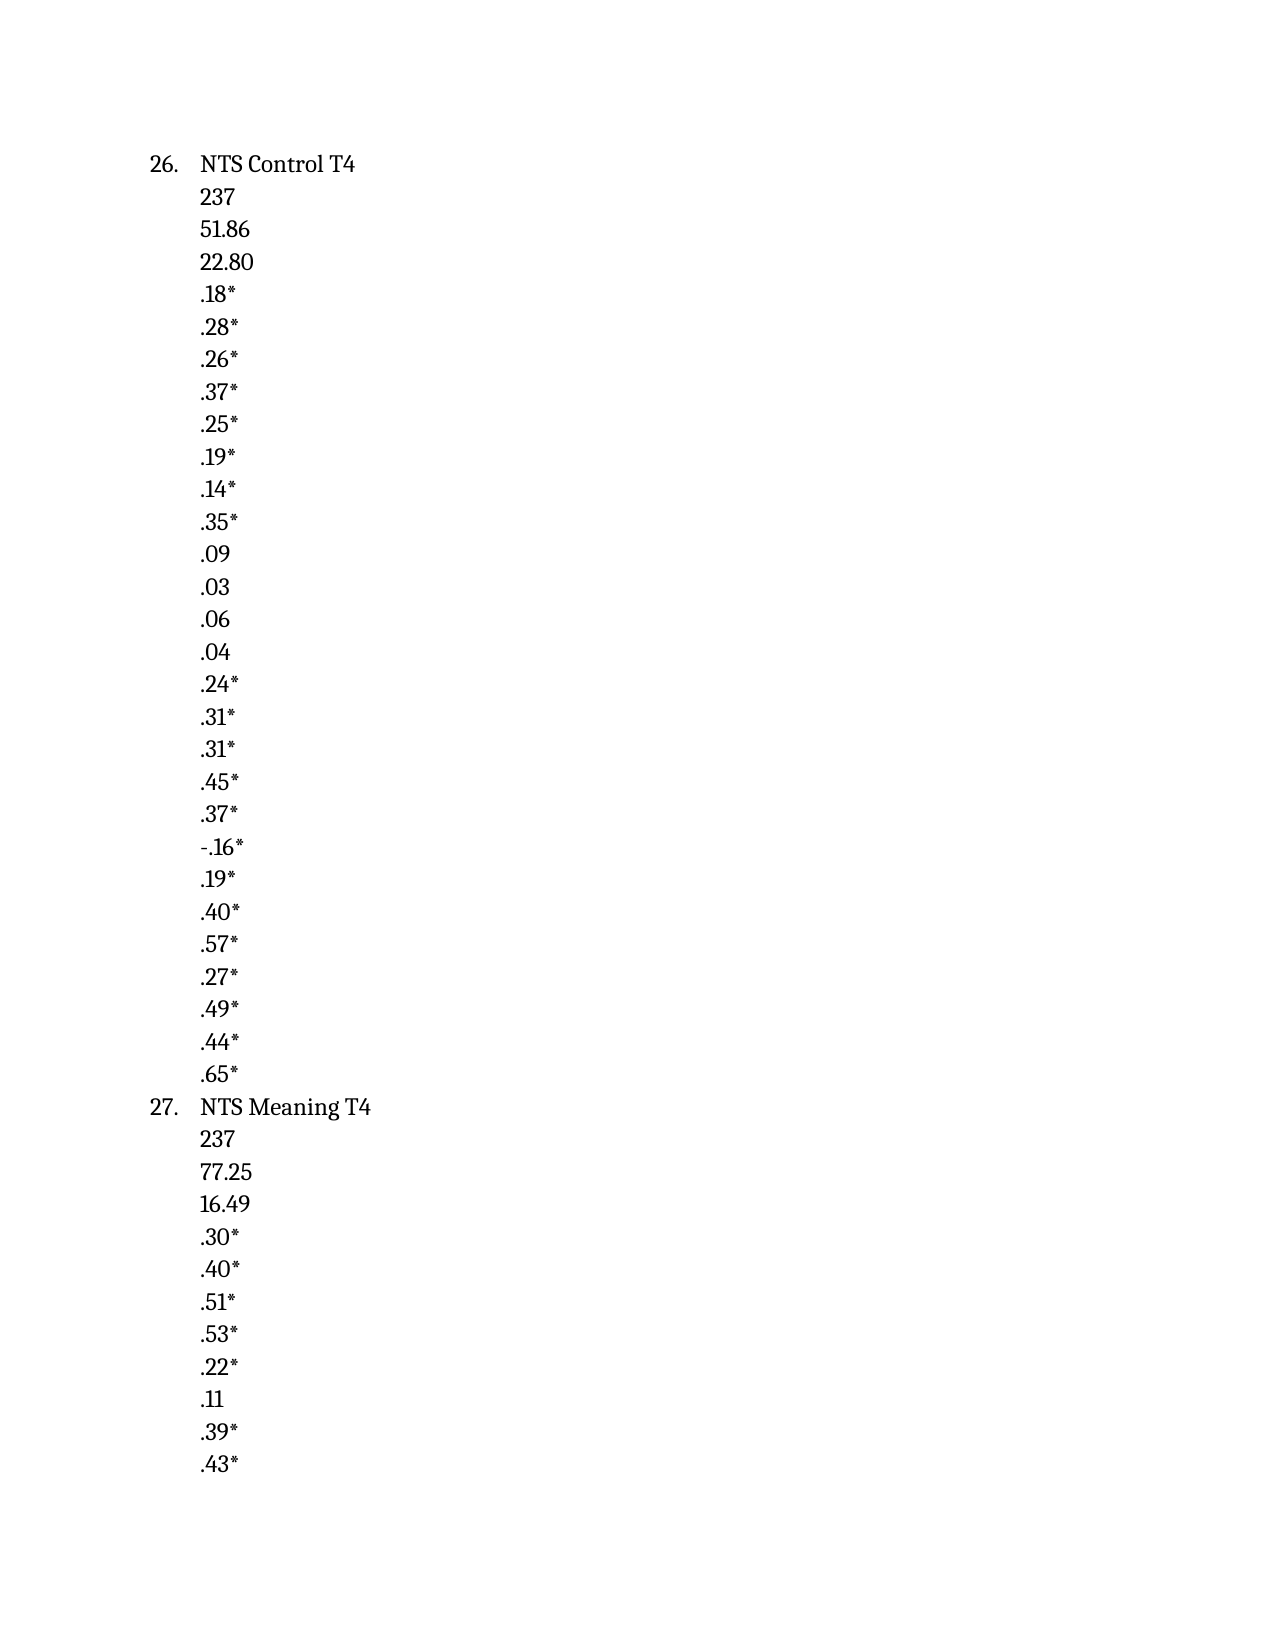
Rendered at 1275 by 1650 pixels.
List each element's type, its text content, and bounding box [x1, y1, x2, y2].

list .28* [150, 312, 1125, 341]
list .37* [150, 377, 1125, 406]
list 237 [150, 1125, 1125, 1154]
list .04 [150, 637, 1125, 666]
list .44* [150, 1027, 1125, 1056]
list .31* [150, 702, 1125, 731]
list .43* [150, 1450, 1125, 1479]
list .40* [150, 897, 1125, 926]
list NTS Control T4 [150, 150, 1125, 179]
list 16.49 [150, 1190, 1125, 1219]
list .49* [150, 995, 1125, 1024]
list 237 [150, 182, 1125, 211]
list .26* [150, 345, 1125, 374]
list .03 [150, 572, 1125, 601]
list .37* [150, 800, 1125, 829]
list .25* [150, 410, 1125, 439]
list 77.25 [150, 1157, 1125, 1186]
list .51* [150, 1287, 1125, 1316]
list .40* [150, 1255, 1125, 1284]
list .53* [150, 1320, 1125, 1349]
list -.16* [150, 832, 1125, 861]
list .57* [150, 930, 1125, 959]
list .18* [150, 280, 1125, 309]
list .22* [150, 1352, 1125, 1381]
list NTS Meaning T4 [150, 1092, 1125, 1121]
list 51.86 [150, 215, 1125, 244]
list .39* [150, 1417, 1125, 1446]
list .35* [150, 507, 1125, 536]
list .30* [150, 1222, 1125, 1251]
list .09 [150, 540, 1125, 569]
list .14* [150, 475, 1125, 504]
list .06 [150, 605, 1125, 634]
list .45* [150, 767, 1125, 796]
list .24* [150, 670, 1125, 699]
list .31* [150, 735, 1125, 764]
list .65* [150, 1060, 1125, 1089]
list .19* [150, 865, 1125, 894]
list .27* [150, 962, 1125, 991]
list .19* [150, 442, 1125, 471]
list 22.80 [150, 247, 1125, 276]
list .11 [150, 1385, 1125, 1414]
